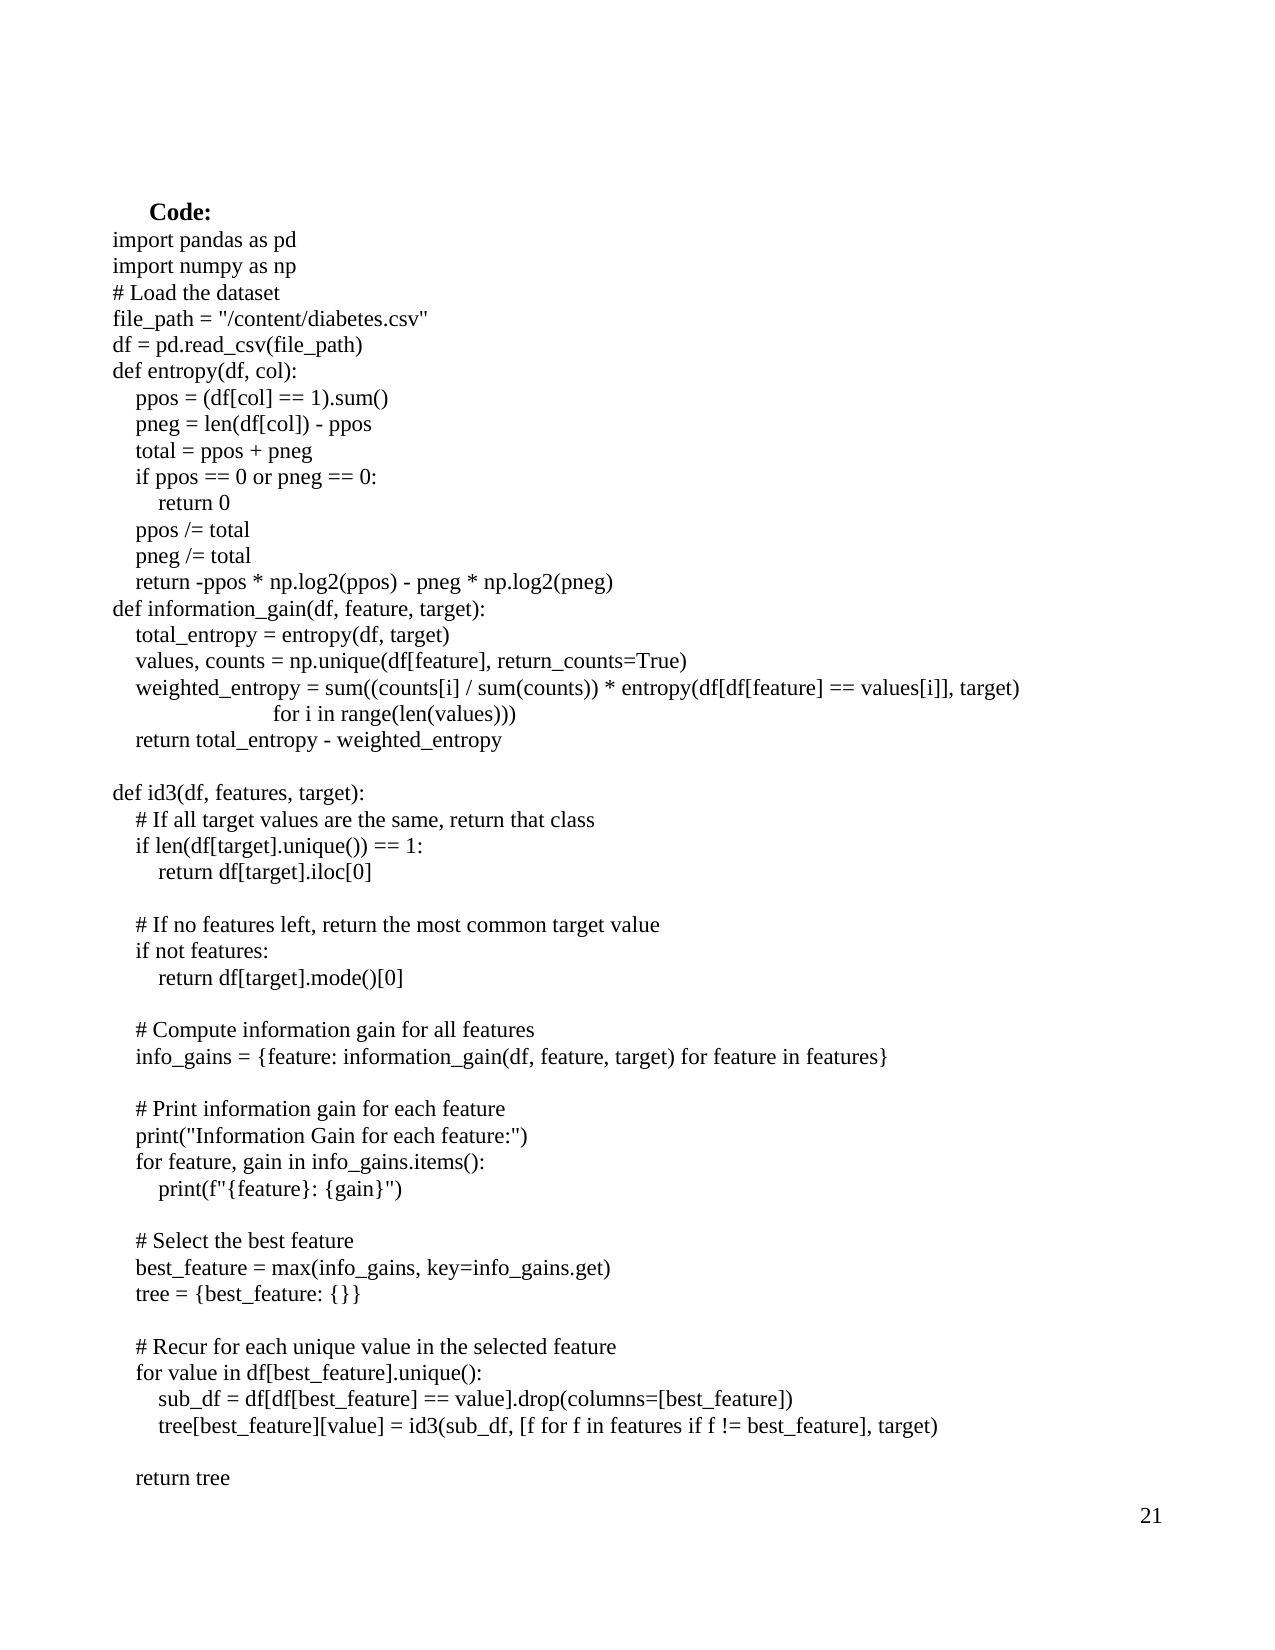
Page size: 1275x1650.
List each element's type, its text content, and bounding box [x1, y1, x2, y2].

text return df[target].mode()[0] [112, 964, 1162, 990]
text weighted_entropy = sum((counts[i] / sum(counts)) * entropy(df[df[feature] == values[i]], target) [112, 674, 1162, 700]
text Code: [149, 197, 1162, 226]
text # Load the dataset [112, 278, 1162, 305]
text def information_gain(df, feature, target): [112, 595, 1162, 621]
text best_feature = max(info_gains, key=info_gains.get) [112, 1254, 1162, 1280]
text ppos /= total [112, 516, 1162, 542]
text total_entropy = entropy(df, target) [112, 621, 1162, 647]
text pneg = len(df[col]) - ppos [112, 410, 1162, 437]
text file_path = "/content/diabetes.csv" [112, 305, 1162, 331]
text return 0 [112, 489, 1162, 516]
text return total_entropy - weighted_entropy [112, 727, 1162, 753]
text print(f"{feature}: {gain}") [112, 1174, 1162, 1201]
text if ppos == 0 or pneg == 0: [112, 463, 1162, 489]
text total = ppos + pneg [112, 437, 1162, 463]
text # If no features left, return the most common target value [112, 911, 1162, 937]
text # Select the best feature [112, 1227, 1162, 1254]
text # Compute information gain for all features [112, 1016, 1162, 1043]
text return -ppos * np.log2(ppos) - pneg * np.log2(pneg) [112, 568, 1162, 595]
text for i in range(len(values))) [112, 700, 1162, 727]
text tree[best_feature][value] = id3(sub_df, [f for f in features if f != best_feature], target) [112, 1412, 1162, 1438]
text import numpy as np [112, 252, 1162, 278]
text df = pd.read_csv(file_path) [112, 331, 1162, 358]
text if not features: [112, 937, 1162, 964]
text def entropy(df, col): [112, 358, 1162, 384]
text # Print information gain for each feature [112, 1096, 1162, 1122]
text sub_df = df[df[best_feature] == value].drop(columns=[best_feature]) [112, 1385, 1162, 1412]
text for value in df[best_feature].unique(): [112, 1359, 1162, 1385]
text def id3(df, features, target): [112, 779, 1162, 806]
text for feature, gain in info_gains.items(): [112, 1148, 1162, 1174]
text tree = {best_feature: {}} [112, 1280, 1162, 1306]
text import pandas as pd [112, 226, 1162, 252]
text ppos = (df[col] == 1).sum() [112, 384, 1162, 410]
text info_gains = {feature: information_gain(df, feature, target) for feature in features} [112, 1043, 1162, 1069]
text pneg /= total [112, 542, 1162, 568]
text # Recur for each unique value in the selected feature [112, 1333, 1162, 1359]
text if len(df[target].unique()) == 1: [112, 832, 1162, 858]
text print("Information Gain for each feature:") [112, 1122, 1162, 1148]
text # If all target values are the same, return that class [112, 806, 1162, 832]
text return tree [112, 1464, 1162, 1491]
text return df[target].iloc[0] [112, 858, 1162, 885]
text values, counts = np.unique(df[feature], return_counts=True) [112, 647, 1162, 674]
